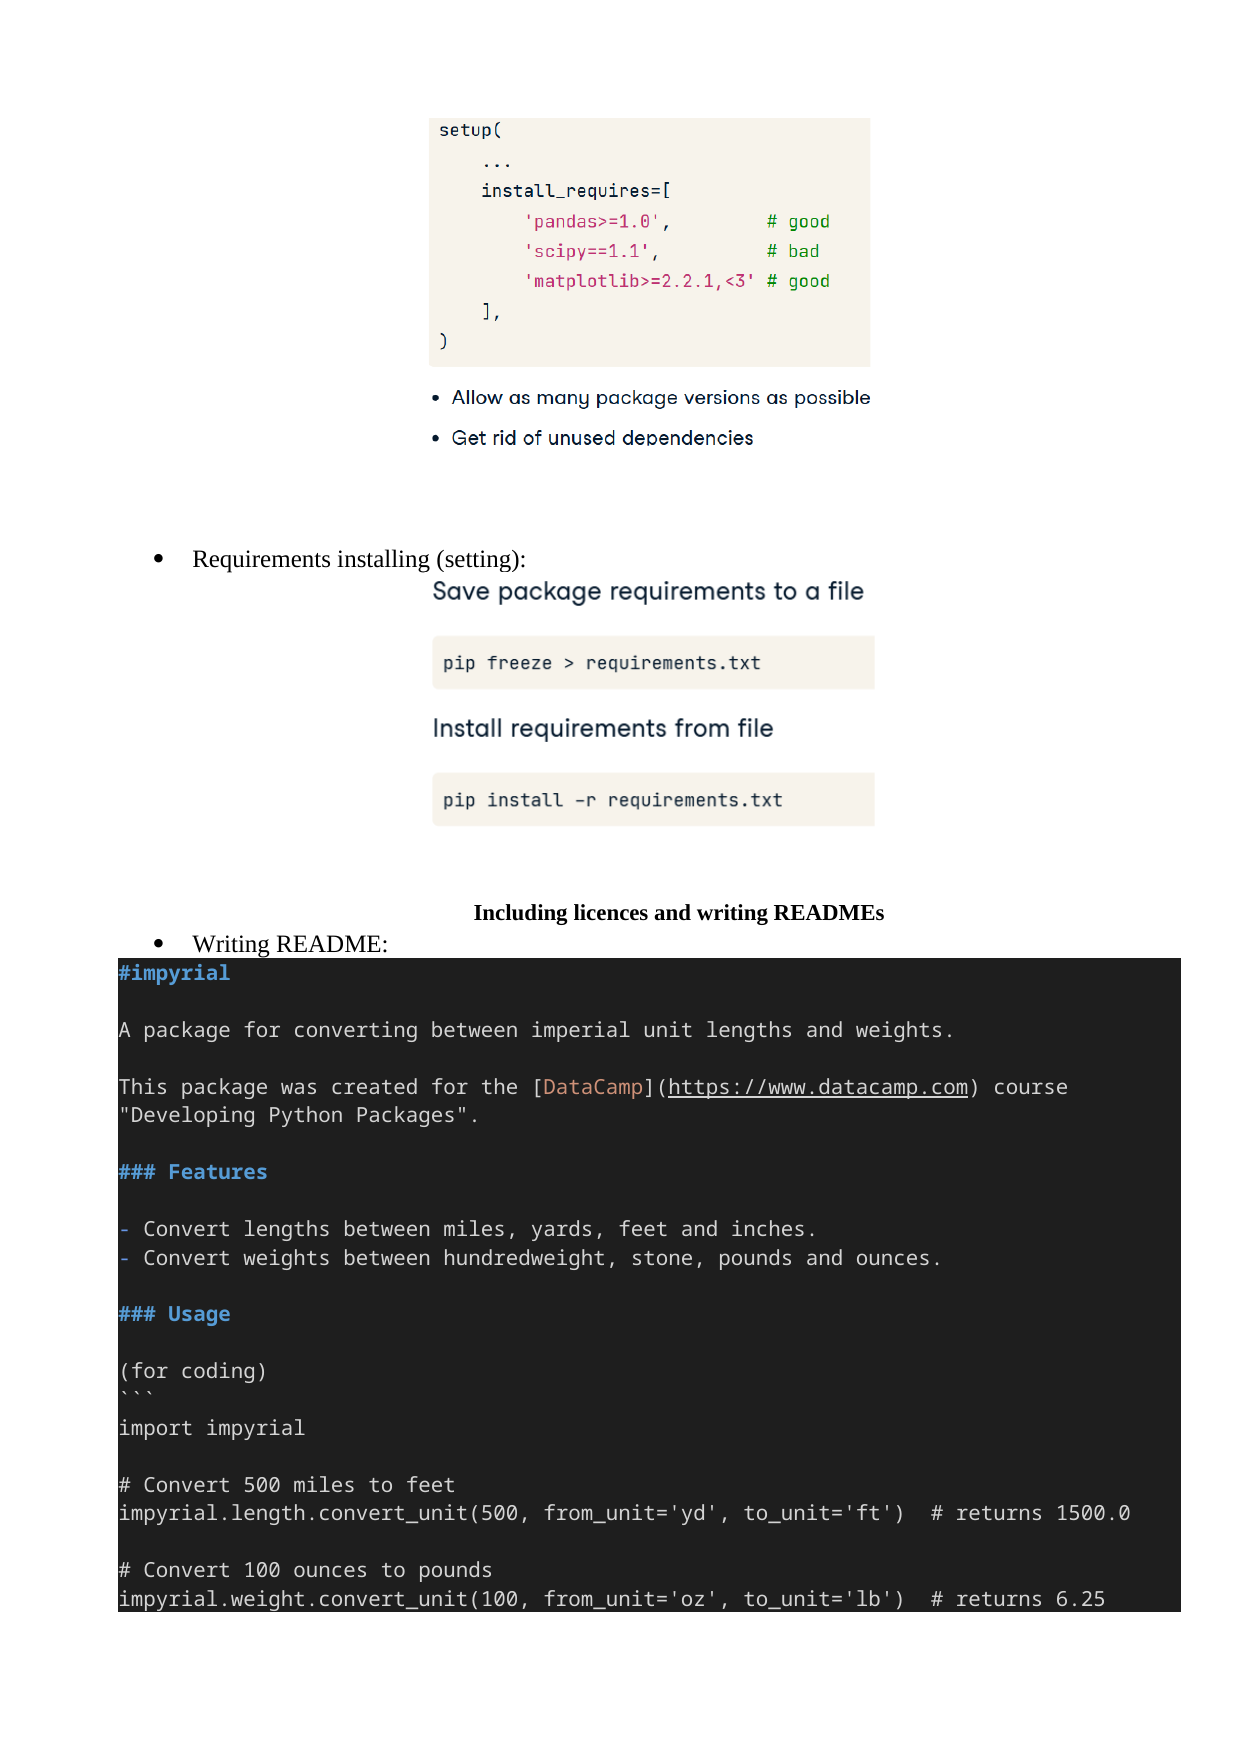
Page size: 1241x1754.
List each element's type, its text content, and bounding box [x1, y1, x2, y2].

subtitle Including licences and writing READMEs [118, 899, 1181, 925]
text impyrial.weight.convert_unit(100, from_unit='oz', to_unit='lb') # returns 6.25 [118, 1584, 1181, 1612]
text (for coding) [118, 1356, 1181, 1385]
text # Convert 500 miles to feet [118, 1470, 1181, 1498]
text ``` [118, 1385, 1181, 1413]
text This package was created for the [DataCamp](https://www.datacamp.com) course "Developing Python Packages". [118, 1072, 1181, 1129]
text #impyrial [118, 958, 1181, 987]
text - Convert lengths between miles, yards, feet and inches. [118, 1214, 1181, 1243]
text ### Usage [118, 1299, 1181, 1328]
text A package for converting between imperial unit lengths and weights. [118, 1015, 1181, 1043]
picture [428, 118, 871, 454]
text # Convert 100 ounces to pounds [118, 1555, 1181, 1584]
text ### Features [118, 1157, 1181, 1186]
text - Convert weights between hundredweight, stone, pounds and ounces. [118, 1243, 1181, 1271]
text import impyrial [118, 1413, 1181, 1442]
text impyrial.length.convert_unit(500, from_unit='yd', to_unit='ft') # returns 1500.0 [118, 1498, 1181, 1527]
list Writing README: [154, 929, 1181, 958]
picture [424, 572, 875, 834]
list Requirements installing (setting): [154, 544, 1181, 572]
